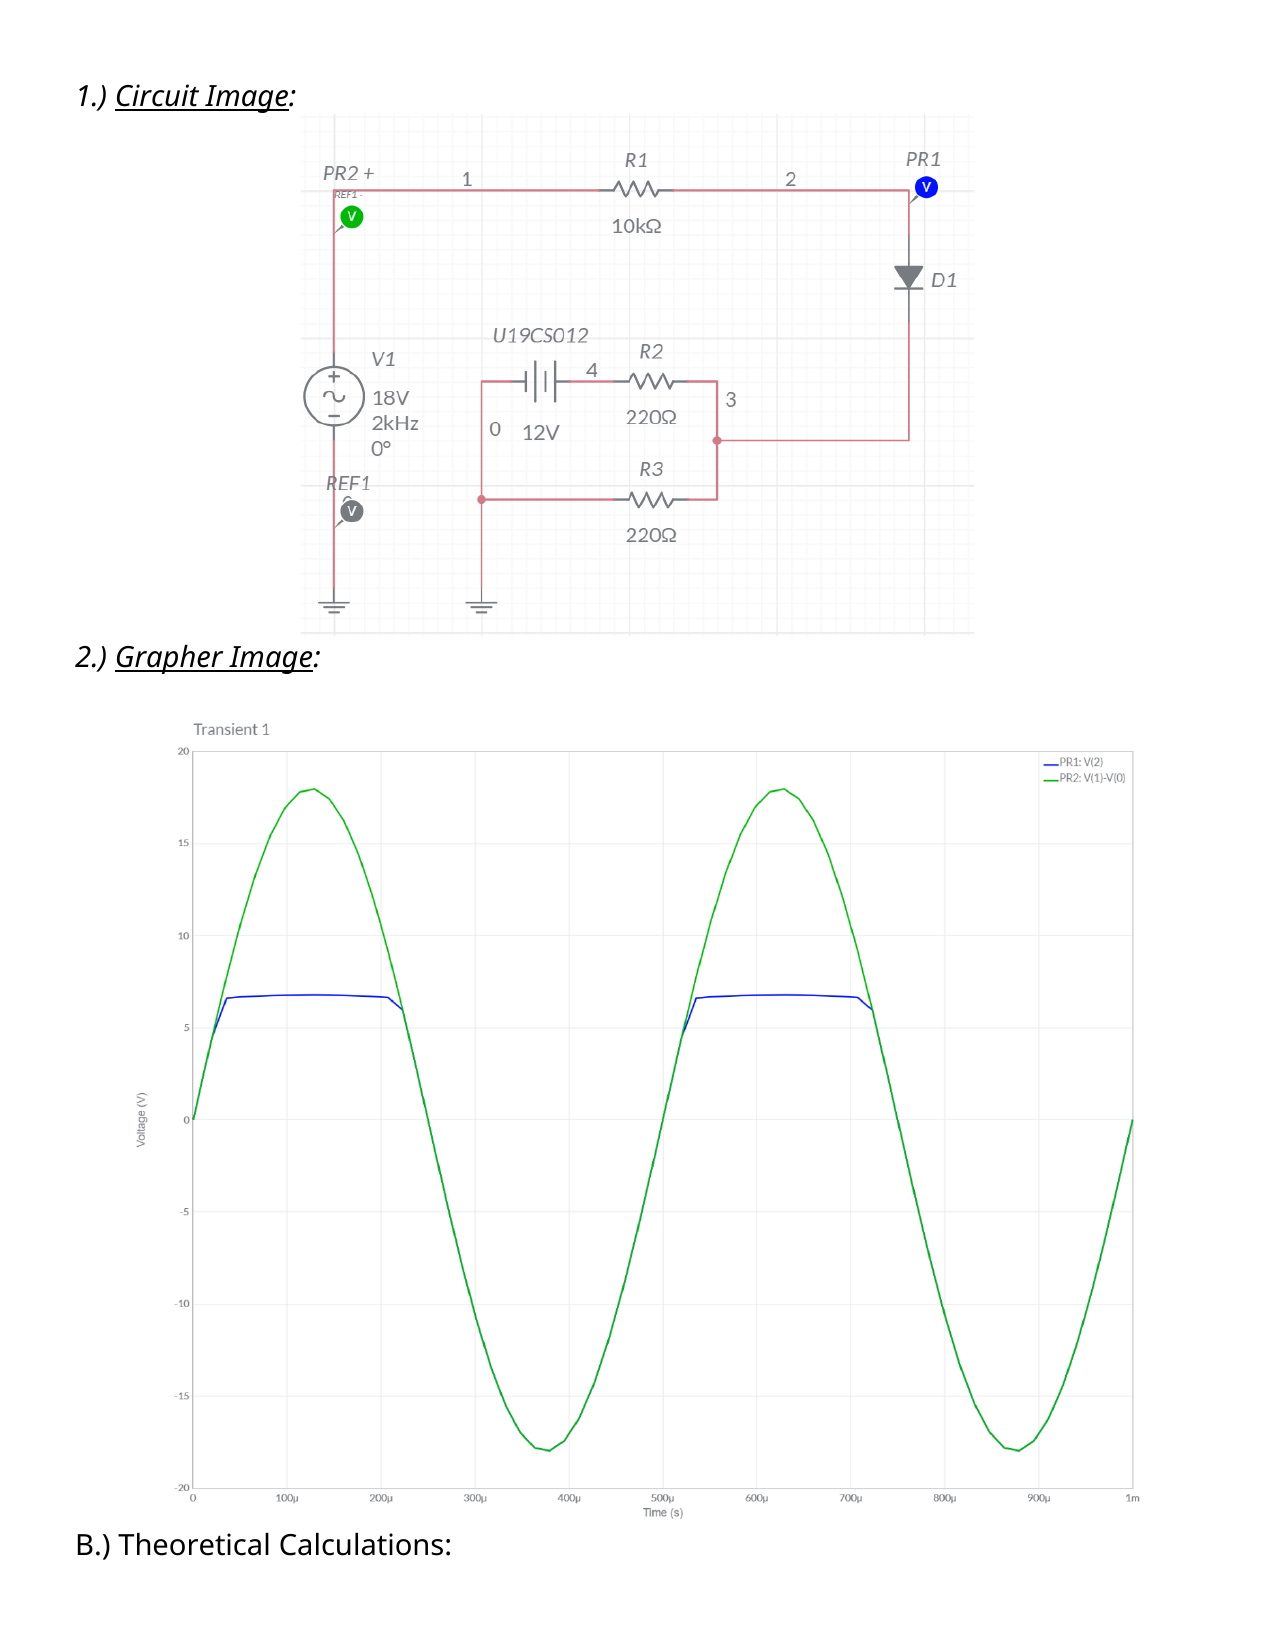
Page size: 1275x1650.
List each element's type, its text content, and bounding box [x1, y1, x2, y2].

picture [300, 114, 975, 636]
picture [132, 715, 1143, 1525]
text B.) Theoretical Calculations: [75, 1524, 1200, 1564]
text 1.) Circuit Image: [75, 75, 1200, 115]
text 2.) Grapher Image: [75, 636, 1200, 676]
